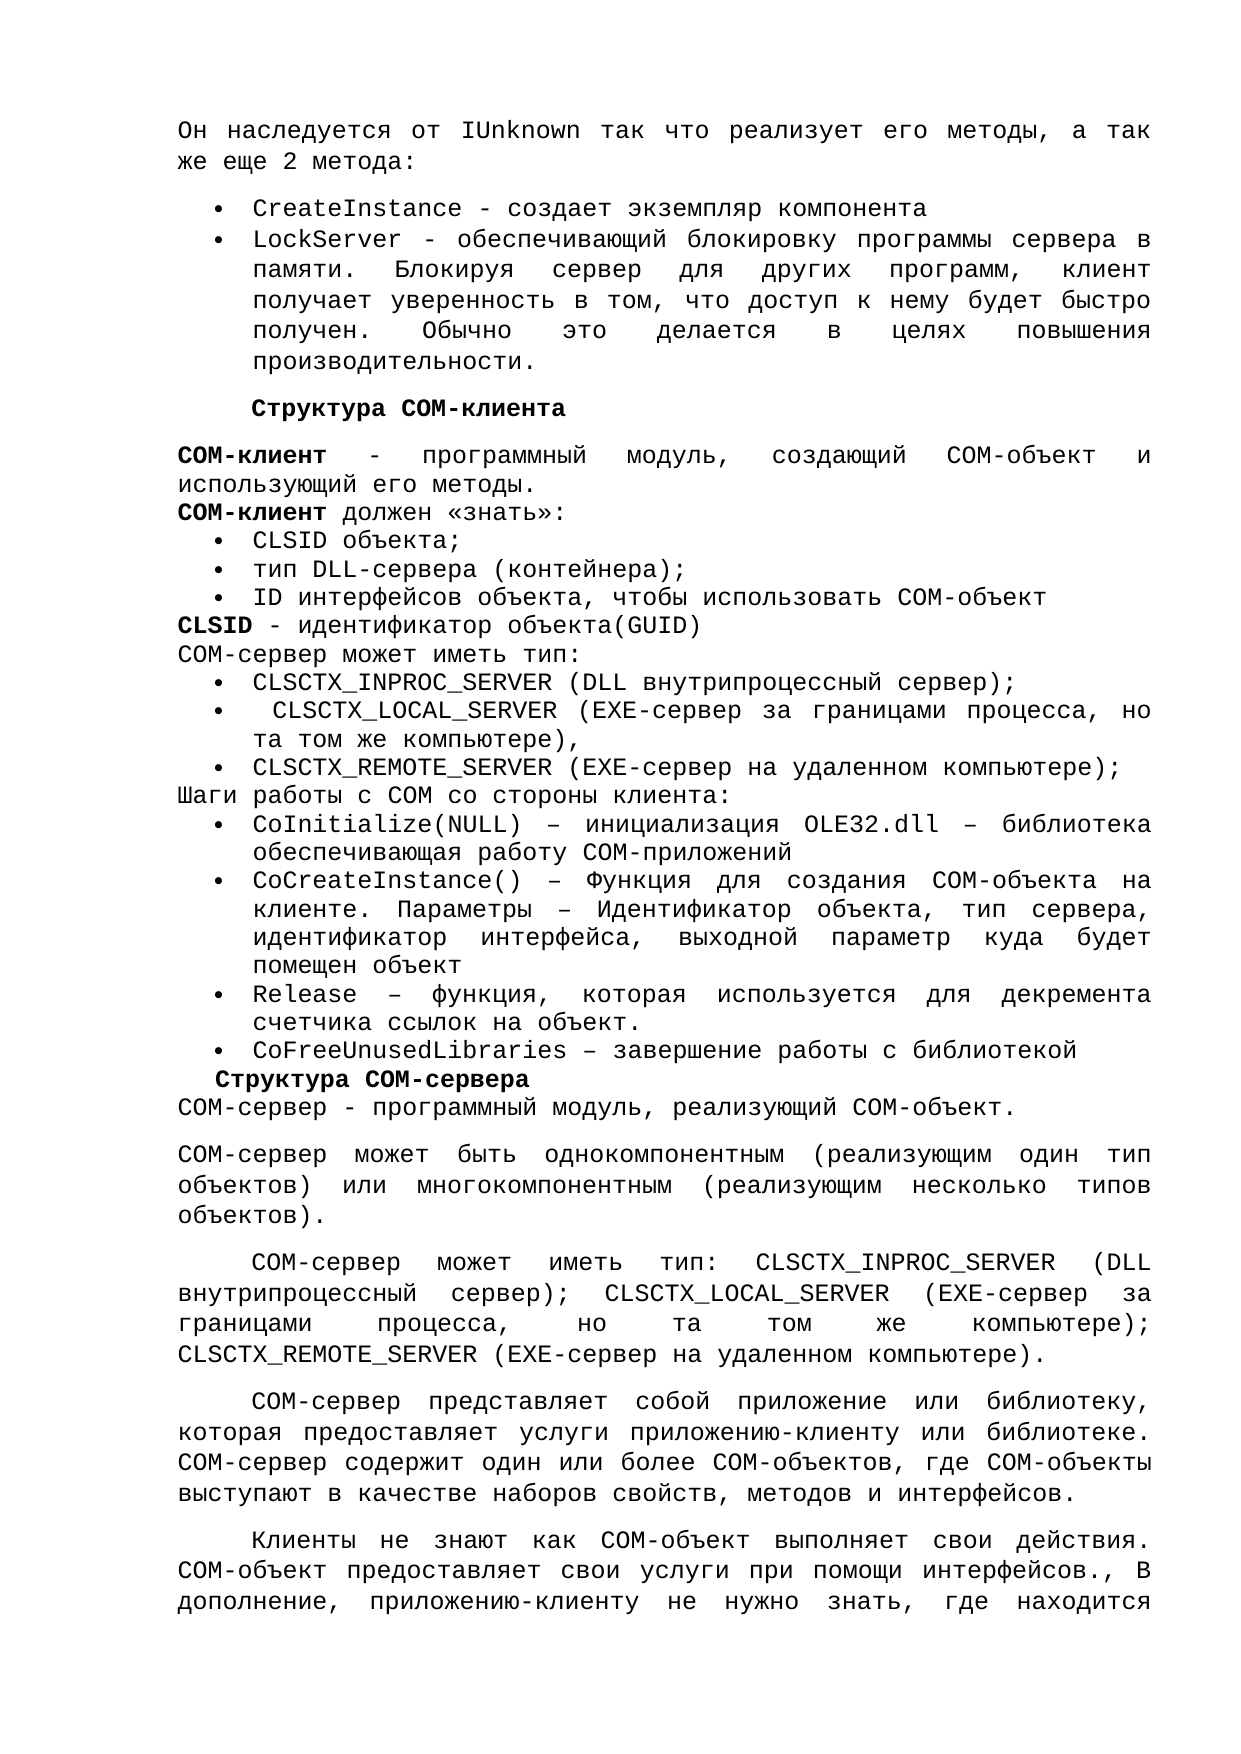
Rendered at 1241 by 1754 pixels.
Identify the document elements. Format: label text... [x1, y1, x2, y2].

list CoCreateInstance() – Функция для создания COM-объекта на клиенте. Параметры – Идентификатор объекта, тип сервера, идентификатор интерфейса, выходной параметр куда будет помещен объект [215, 868, 1152, 981]
text COM-клиент - программный модуль, создающий COM-объект и использующий его методы. [177, 443, 1152, 499]
text COM-сервер может иметь тип: CLSCTX_INPROC_SERVER (DLL внутрипроцессный сервер); CLSCTX_LOCAL_SERVER (EXE-сервер за границами процесса, но та том же компьютере); CLSCTX_REMOTE_SERVER (EXE-сервер на удаленном компьютере). [177, 1250, 1152, 1370]
list CreateInstance - создает экземпляр компонента [215, 196, 1152, 224]
list CoInitialize(NULL) – инициализация OLE32.dll – библиотека обеспечивающая работу COM-приложений [215, 811, 1152, 868]
text COM-сервер может иметь тип: [177, 641, 1152, 669]
list CLSID объекта; [215, 528, 1152, 556]
list ID интерфейсов объекта, чтобы использовать COM-объект [215, 584, 1152, 613]
list LockServer - обеспечивающий блокировку программы сервера в памяти. Блокируя сервер для других программ, клиент получает уверенность в том, что доступ к нему будет быстро получен. Обычно это делается в целях повышения производительности. [215, 226, 1152, 377]
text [177, 1527, 1152, 1617]
list CoFreeUnusedLibraries – завершение работы с библиотекой [215, 1038, 1152, 1066]
text СОМ-сервер представляет собой приложение или библиотеку, которая предоставляет услуги приложению-клиенту или библиотеке. СОМ-сервер содержит один или более СОМ-объектов, где СОМ-объекты выступают в качестве наборов свойств, методов и интерфейсов. [177, 1389, 1152, 1508]
text COM-сервер может быть однокомпонентным (реализующим один тип объектов) или многокомпонентным (реализующим несколько типов объектов). [177, 1142, 1152, 1231]
text Он наследуется от IUnknown так что реализует его методы, а так же еще 2 метода: [177, 118, 1152, 177]
list Release – функция, которая используется для декремента счетчика ссылок на объект. [215, 981, 1152, 1038]
text COM-сервер - программный модуль, реализующий COM-объект. [177, 1094, 1152, 1123]
list CLSCTX_INPROC_SERVER (DLL внутрипроцессный сервер); [215, 669, 1152, 698]
list СLSCTX_REMOTE_SERVER (EXE-сервер на удаленном компьютере); [215, 754, 1152, 783]
list тип DLL-сервера (контейнера); [215, 556, 1152, 584]
text CLSID - идентификатор объекта(GUID) [177, 613, 1152, 641]
list CLSCTX_LOCAL_SERVER (EXE-сервер за границами процесса, но та том же компьютере), [215, 698, 1152, 754]
text Шаги работы с COM со стороны клиента: [177, 783, 1152, 811]
text Структура COM-сервера [215, 1066, 1152, 1094]
text COM-клиент должен «знать»: [177, 499, 1152, 528]
text Структура COM-клиента [251, 396, 1152, 424]
